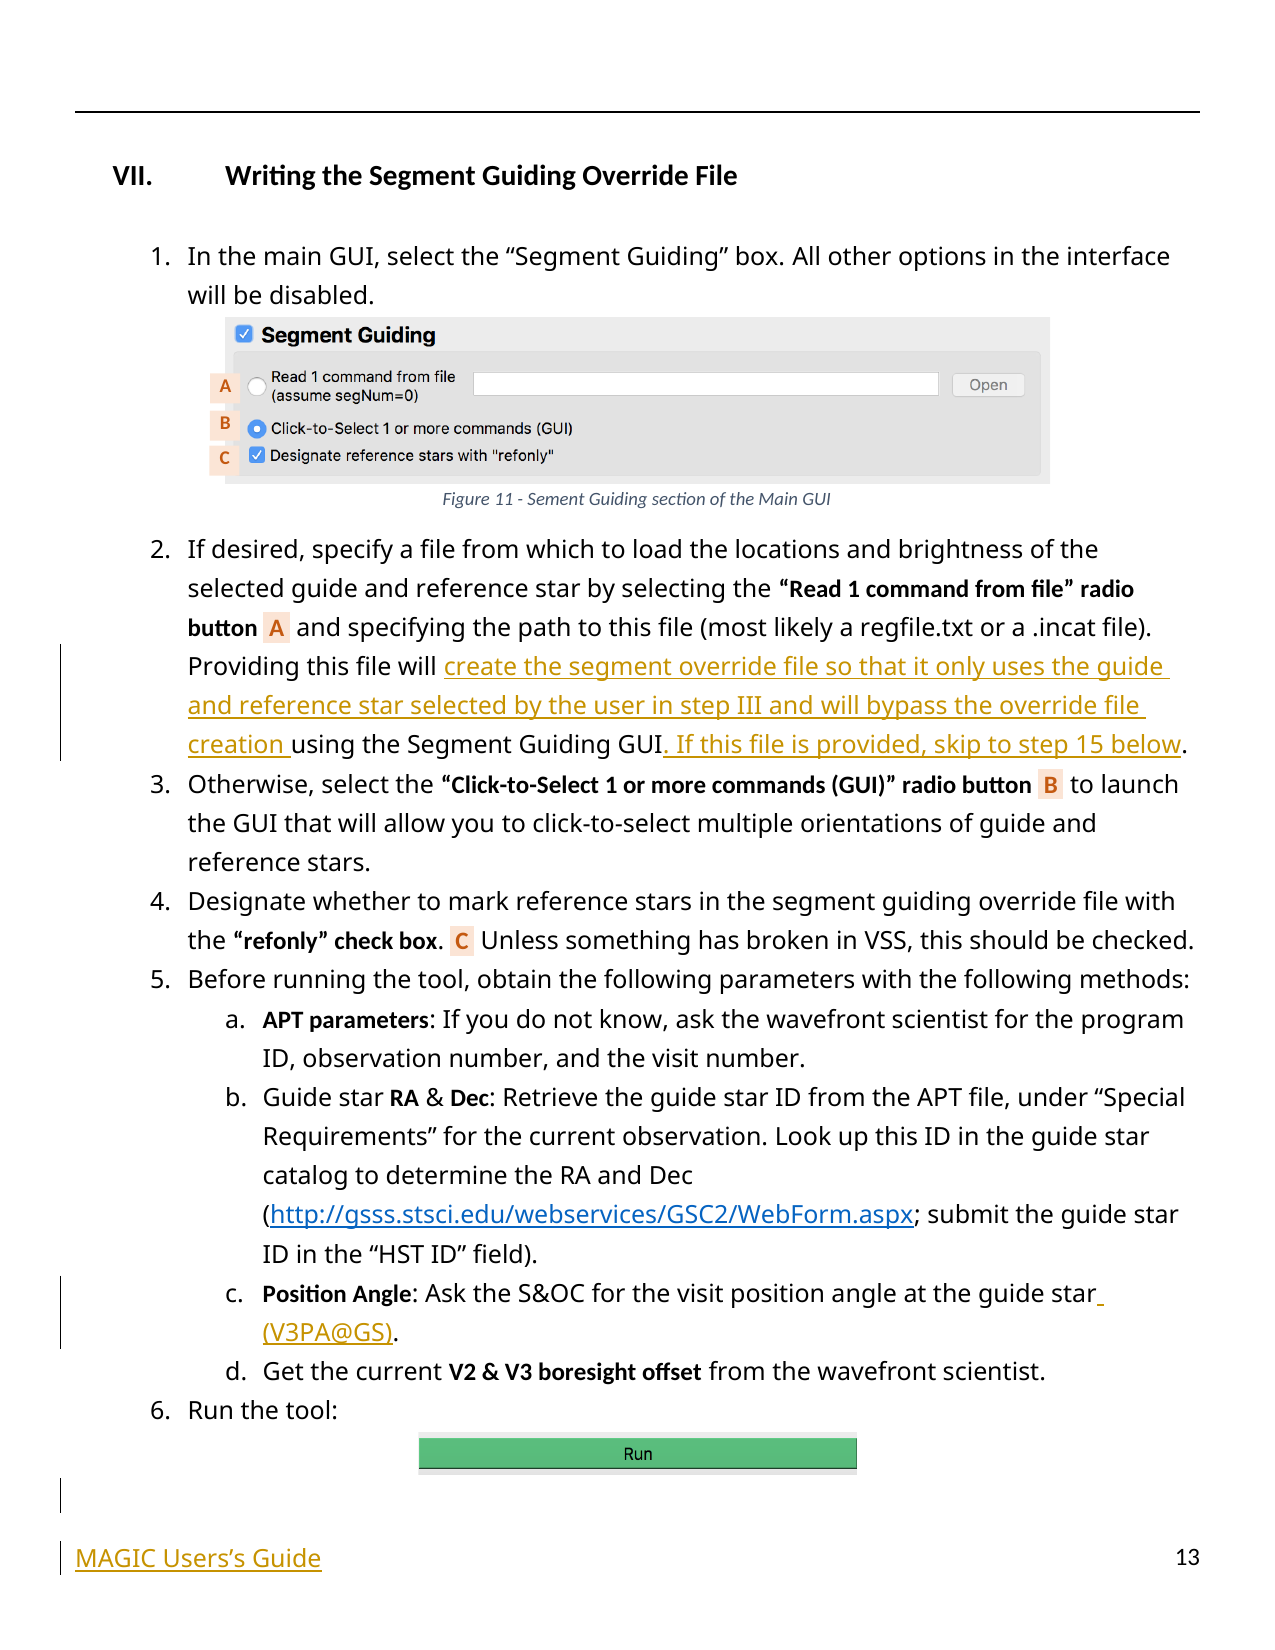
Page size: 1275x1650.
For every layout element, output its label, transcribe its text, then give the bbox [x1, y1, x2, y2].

list Designate whether to mark reference stars in the segment guiding override file with the “refonly” check box. C Unless something has broken in VSS, this should be checked. [150, 884, 1200, 957]
list Before running the tool, obtain the following parameters with the following methods: [150, 962, 1200, 996]
list Otherwise, select the “Click-to-Select 1 or more commands (GUI)” radio button B to launch the GUI that will allow you to click-to-select multiple orientations of guide and reference stars. [150, 766, 1200, 879]
picture [418, 1432, 857, 1475]
list If desired, specify a file from which to load the locations and brightness of the selected guide and reference star by selecting the “Read 1 command from file” radio button A and specifying the path to this file (most likely a regfile.txt or a .incat file). Providing this file will using the Segment Guiding GUI. [150, 531, 1200, 761]
list In the main GUI, select the “Segment Guiding” box. All other options in the interface will be disabled. [150, 239, 1200, 312]
list Get the current V2 & V3 boresight offset from the wavefront scientist. [225, 1354, 1200, 1388]
list Guide star RA & Dec: Retrieve the guide star ID from the APT file, under “Special Requirements” for the current observation. Look up this ID in the guide star catalog to determine the RA and Dec (http://gsss.stsci.edu/webservices/GSC2/WebForm.aspx; submit the guide star ID in the “HST ID” field). [225, 1080, 1200, 1270]
list APT parameters: If you do not know, ask the wavefront scientist for the program ID, observation number, and the visit number. [225, 1001, 1200, 1074]
list Writing the Segment Guiding Override File [112, 157, 1200, 193]
list Position Angle: Ask the S&OC for the visit position angle at the guide star. [225, 1276, 1200, 1349]
picture [225, 317, 1050, 484]
list Run the tool: [150, 1393, 1200, 1427]
